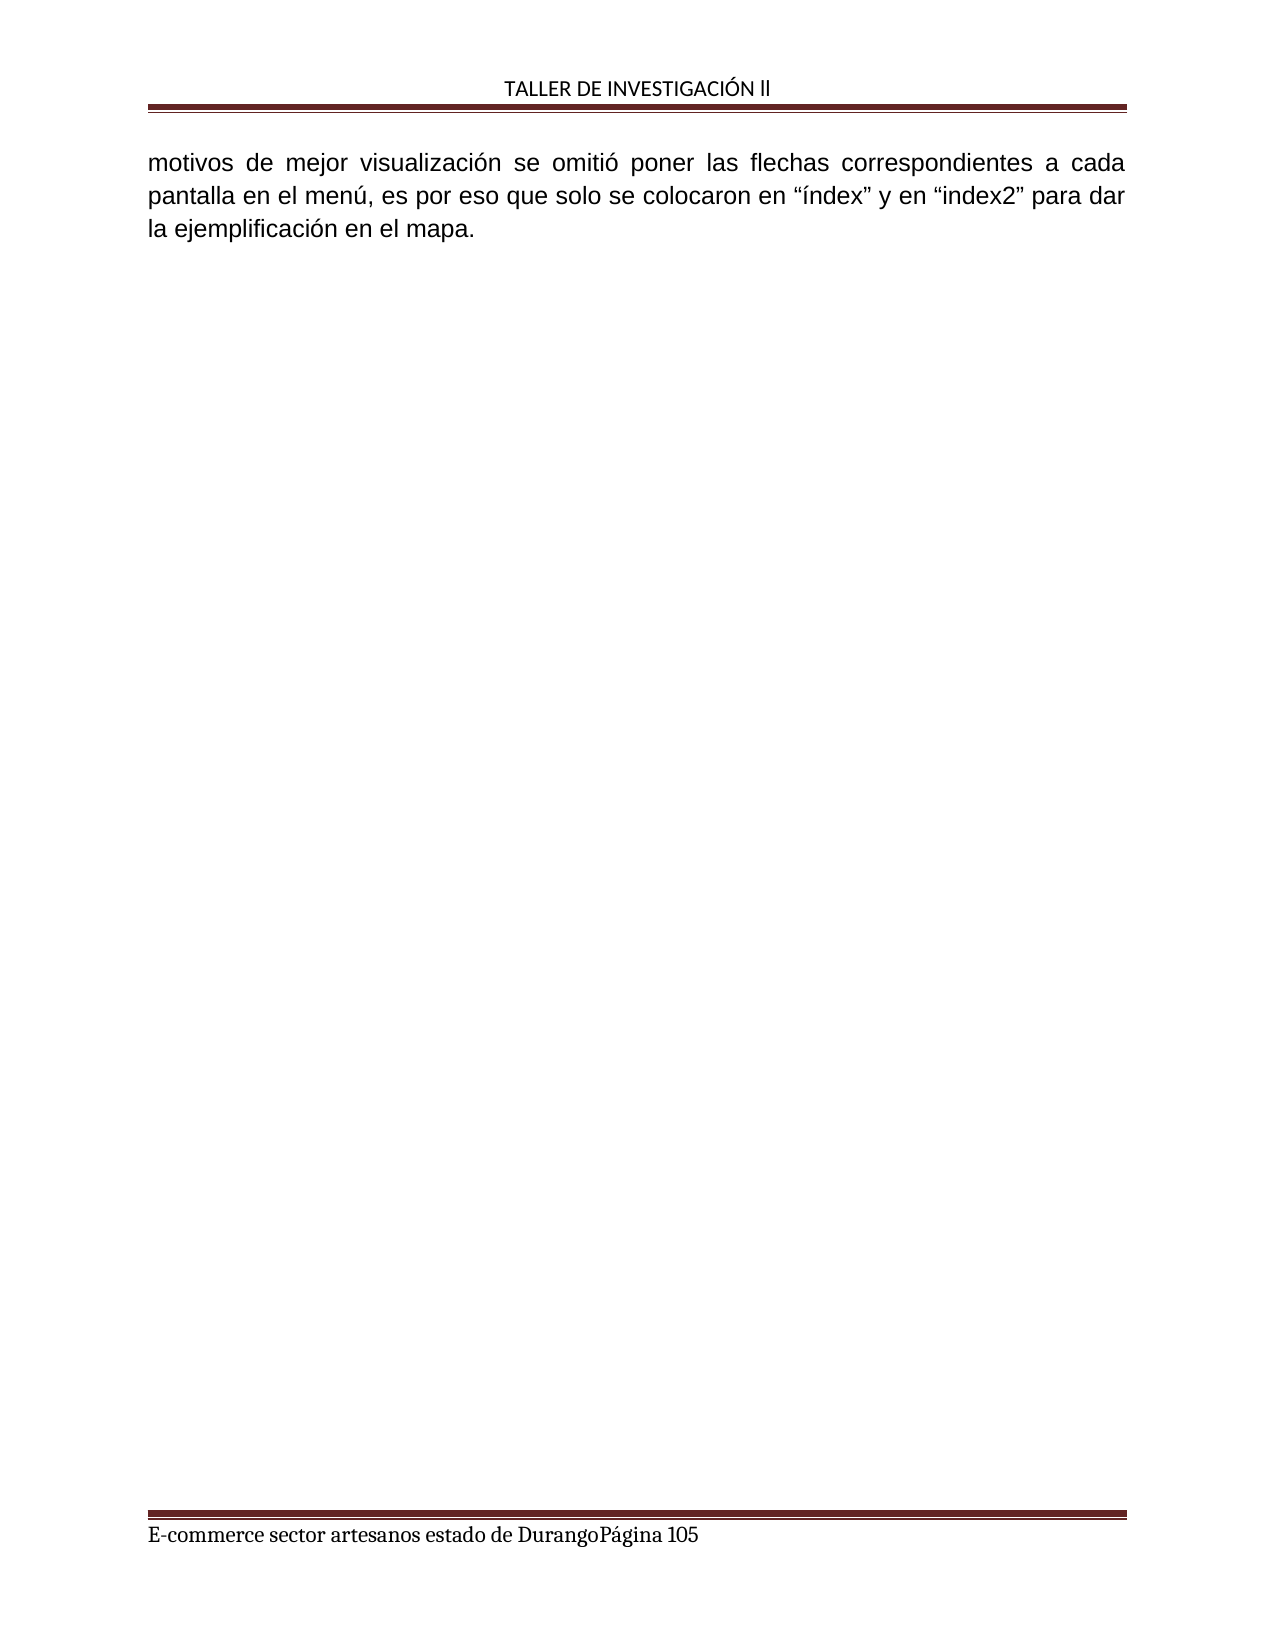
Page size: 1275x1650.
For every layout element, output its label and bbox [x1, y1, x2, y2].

text [148, 148, 1127, 242]
